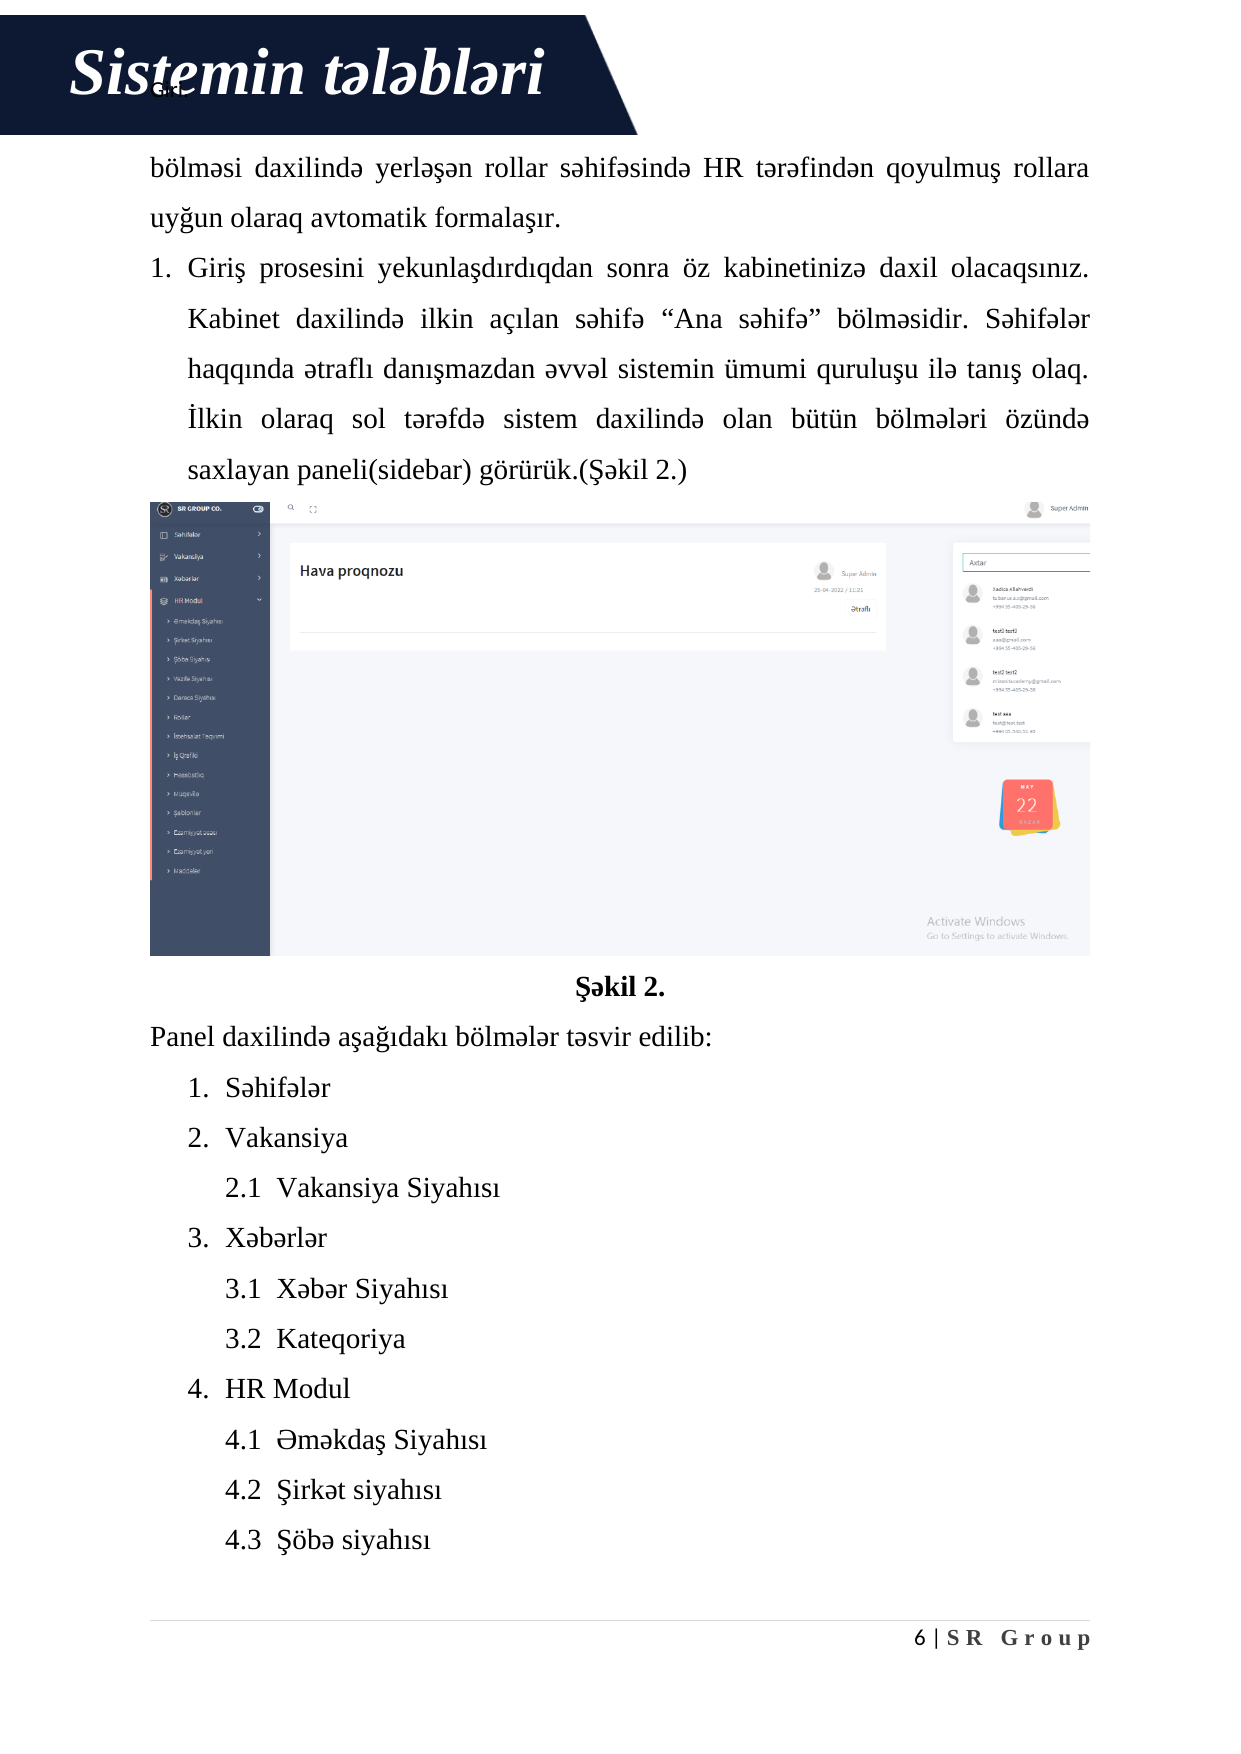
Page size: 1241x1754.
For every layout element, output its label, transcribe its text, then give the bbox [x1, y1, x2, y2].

text Panel daxilində aşağıdakı bölmələr təsvir edilib: [150, 1019, 1090, 1053]
list Əməkdaş Siyahısı [225, 1422, 1090, 1455]
list Vakansiya [187, 1120, 1090, 1153]
list Giriş prosesini yekunlaşdırdıqdan sonra öz kabinetinizə daxil olacaqsınız. Kabinet daxilində ilkin açılan səhifə “Ana səhifə” bölməsidir. Səhifələr haqqında ətraflı danışmazdan əvvəl sistemin ümumi quruluşu ilə tanış olaq. İlkin olaraq sol tərəfdə sistem daxilində olan bütün bölmələri özündə saxlayan paneli(sidebar) görürük.(Şəkil 2.) [150, 251, 1090, 485]
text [150, 150, 1090, 234]
list Şirkət siyahısı [225, 1472, 1090, 1506]
list Kateqoriya [225, 1321, 1090, 1355]
list Səhifələr [187, 1070, 1090, 1103]
list Şöbə siyahısı [225, 1522, 1090, 1556]
text Şəkil 2. [150, 969, 1090, 1003]
list Vakansiya Siyahısı [225, 1170, 1090, 1204]
picture [0, 15, 1239, 135]
picture [150, 502, 1091, 956]
list Xəbər Siyahısı [225, 1271, 1090, 1304]
list HR Modul [187, 1372, 1090, 1405]
list Xəbərlər [187, 1221, 1090, 1254]
